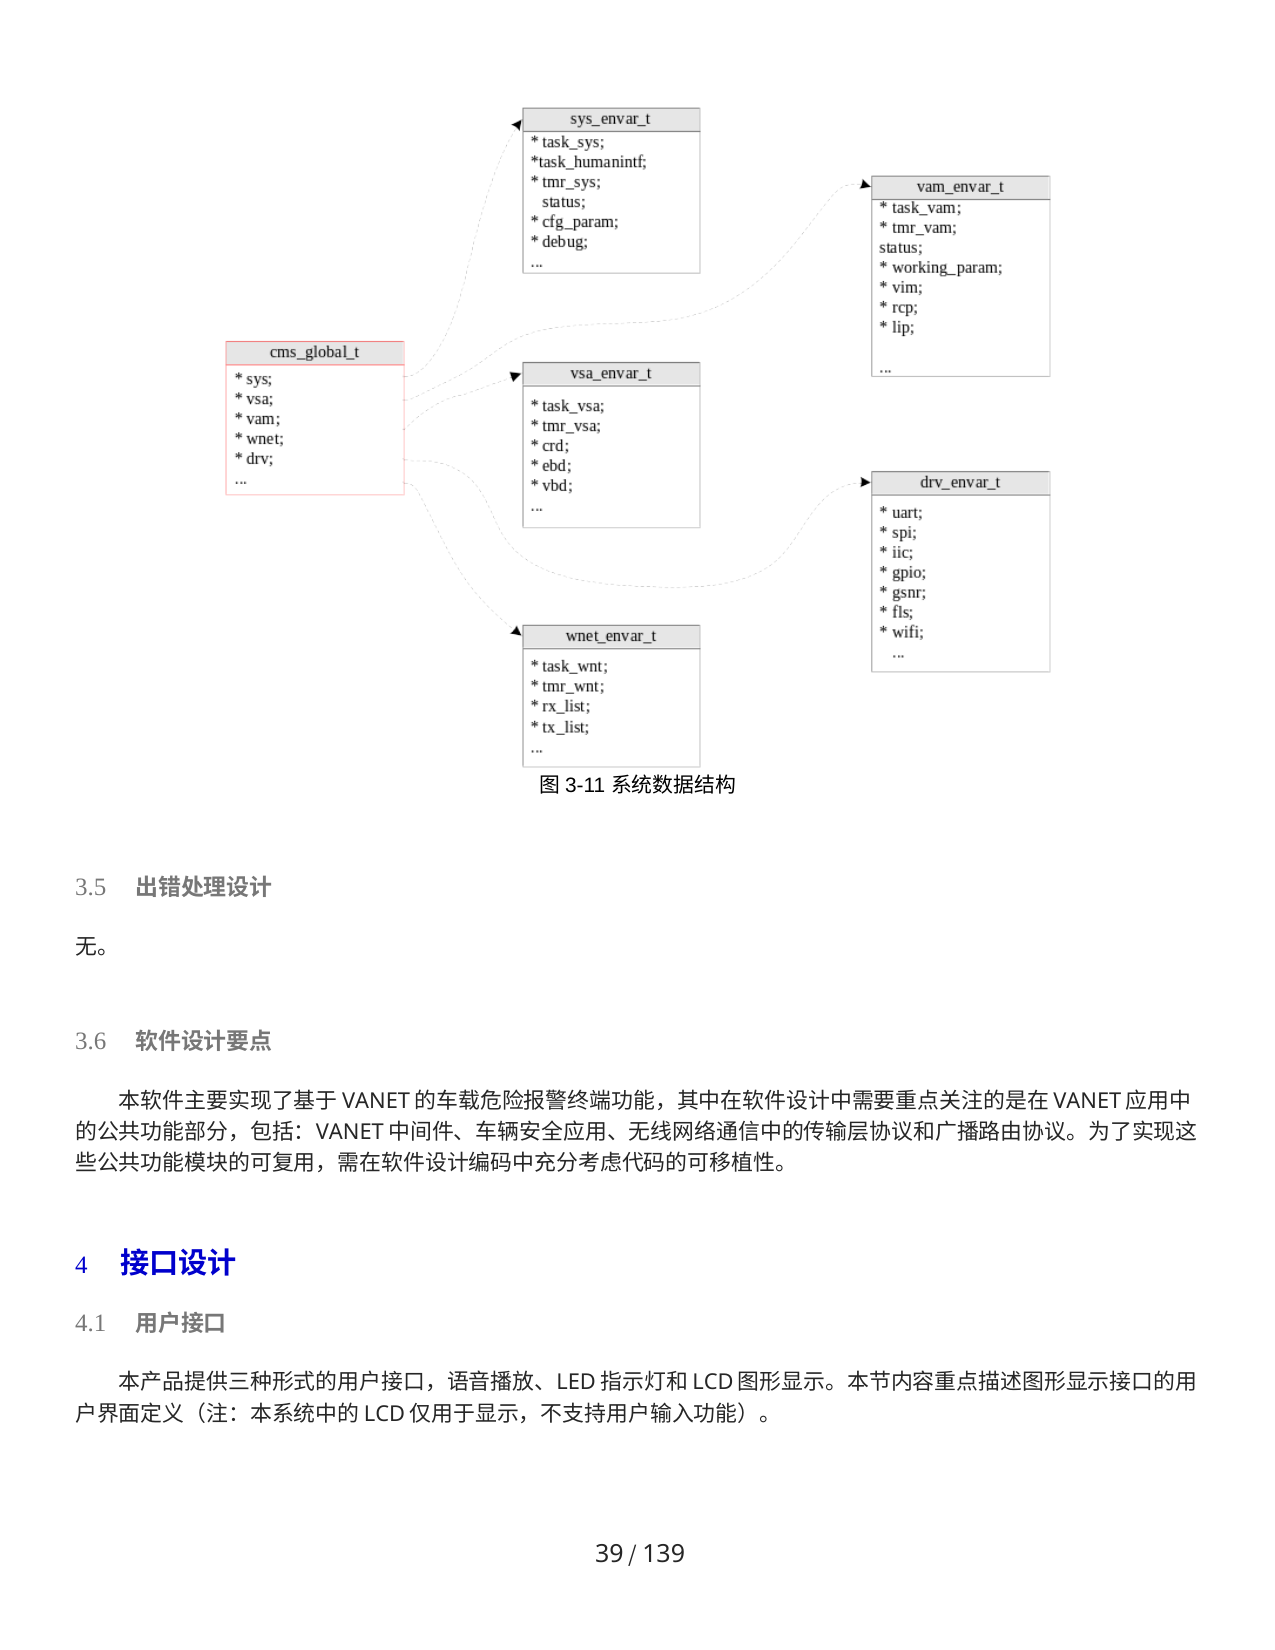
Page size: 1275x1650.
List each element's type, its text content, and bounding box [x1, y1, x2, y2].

subtitle 软件设计要点 [75, 1023, 1200, 1056]
text 本产品提供三种形式的用户接口，语音播放、LED指示灯和LCD图形显示。本节内容重点描述图形显示接口的用户界面定义（注：本系统中的LCD仅用于显示，不支持用户输入功能）。 [75, 1365, 1200, 1427]
subtitle 出错处理设计 [75, 869, 1200, 902]
subtitle 用户接口 [75, 1304, 1200, 1338]
text 本软件主要实现了基于VANET的车载危险报警终端功能，其中在软件设计中需要重点关注的是在VANET应用中的公共功能部分，包括：VANET中间件、车辆安全应用、无线网络通信中的传输层协议和广播路由协议。为了实现这些公共功能模块的可复用，需在软件设计编码中充分考虑代码的可移植性。 [75, 1083, 1200, 1177]
text 无。 [75, 929, 1200, 960]
subtitle 接口设计 [75, 1239, 1200, 1282]
